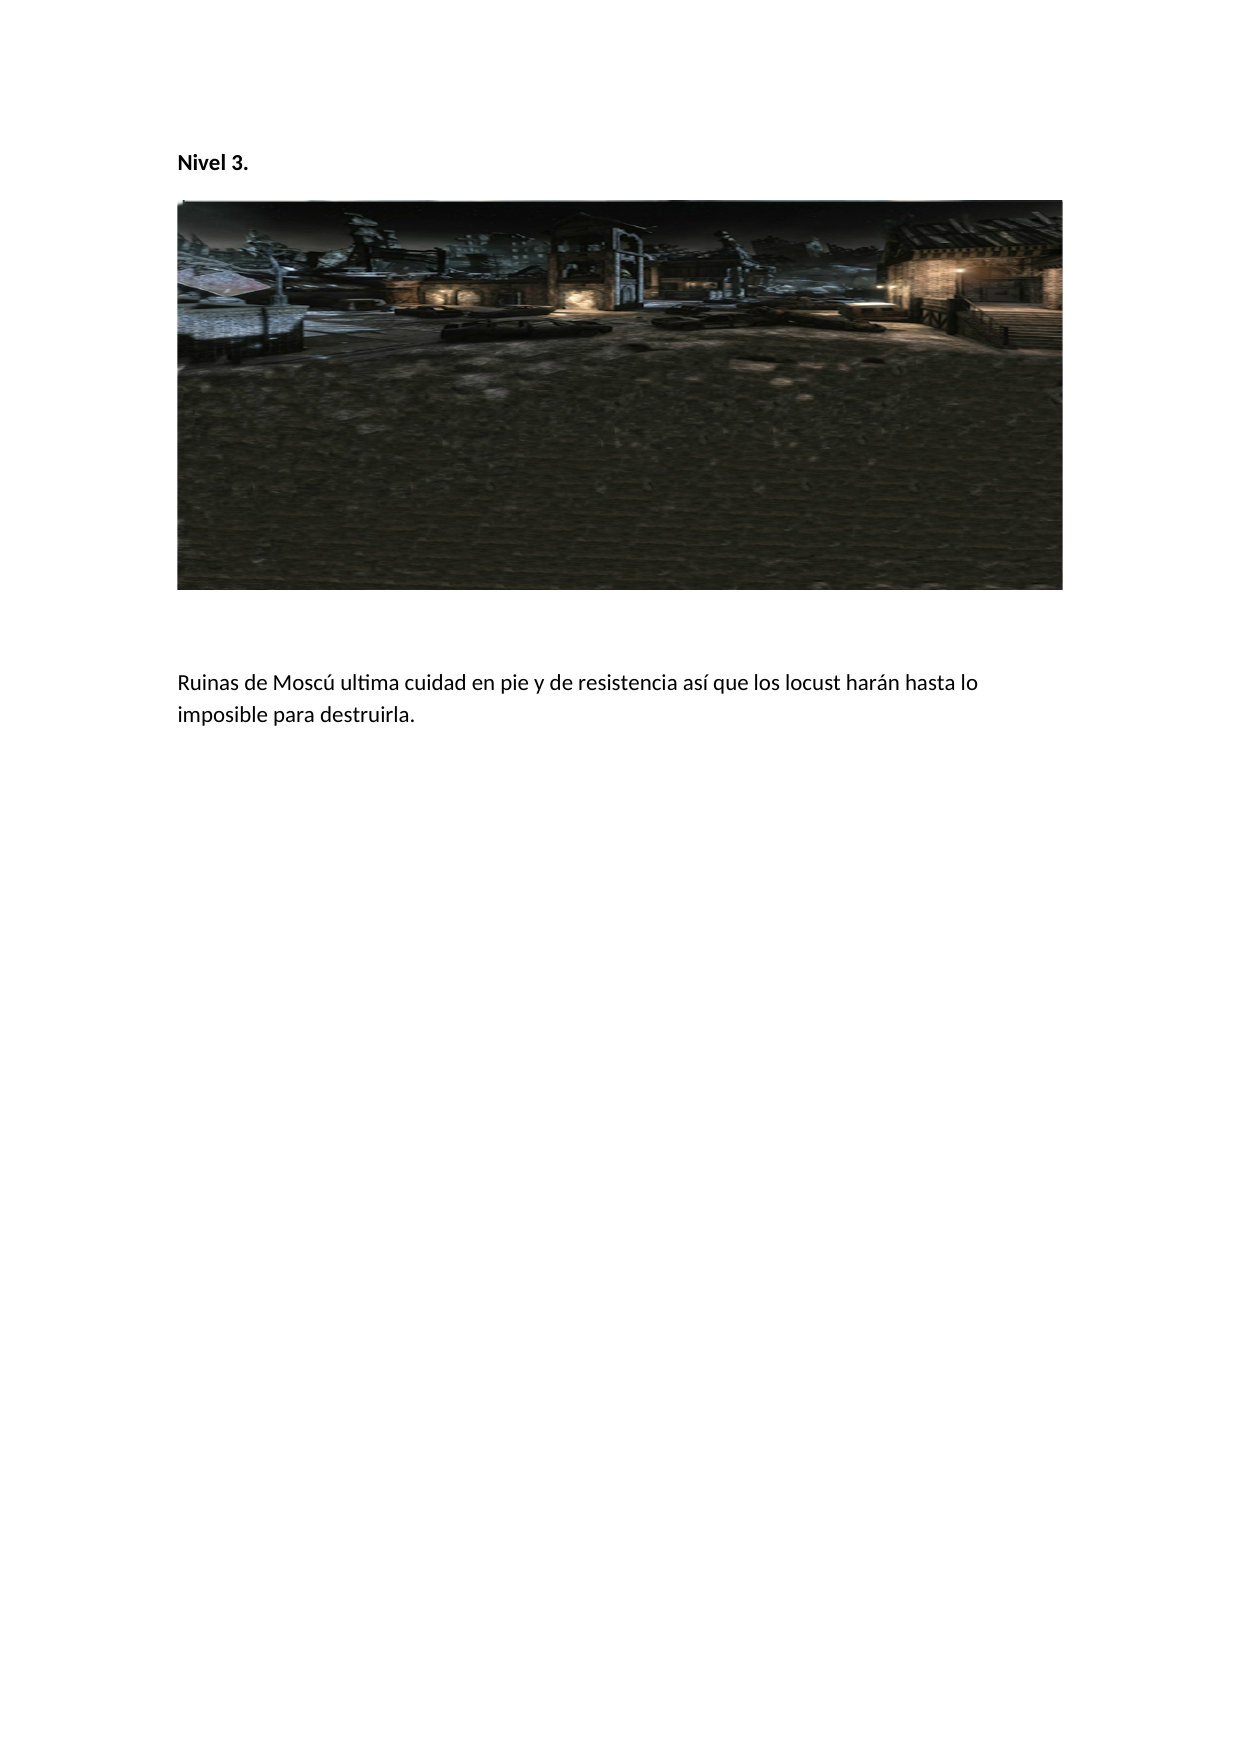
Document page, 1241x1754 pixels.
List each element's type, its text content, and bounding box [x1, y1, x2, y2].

text Nivel 3. [177, 148, 1063, 176]
text Ruinas de Moscú ultima cuidad en pie y de resistencia así que los locust harán hasta lo imposible para destruirla. [177, 668, 1063, 728]
picture [177, 200, 1063, 590]
